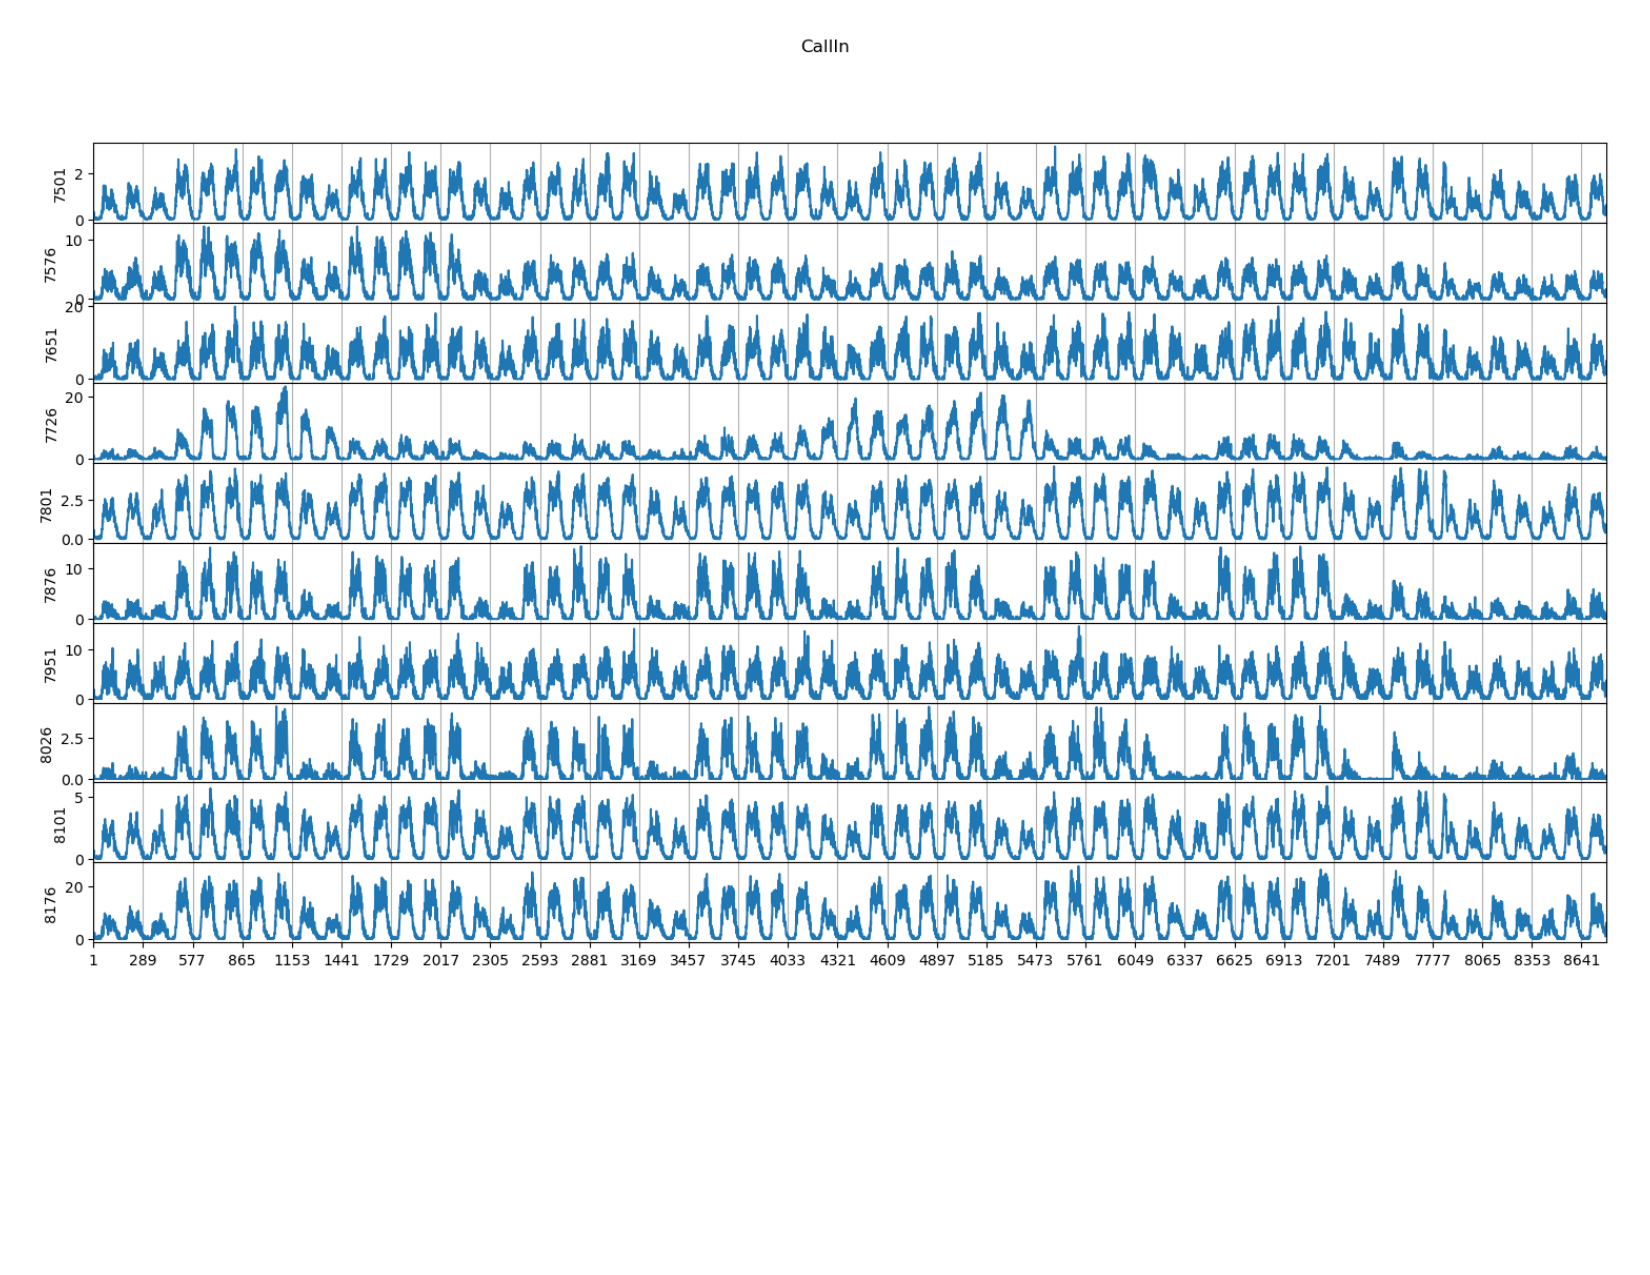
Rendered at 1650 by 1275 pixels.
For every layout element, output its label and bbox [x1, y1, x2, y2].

picture [29, 29, 1620, 978]
